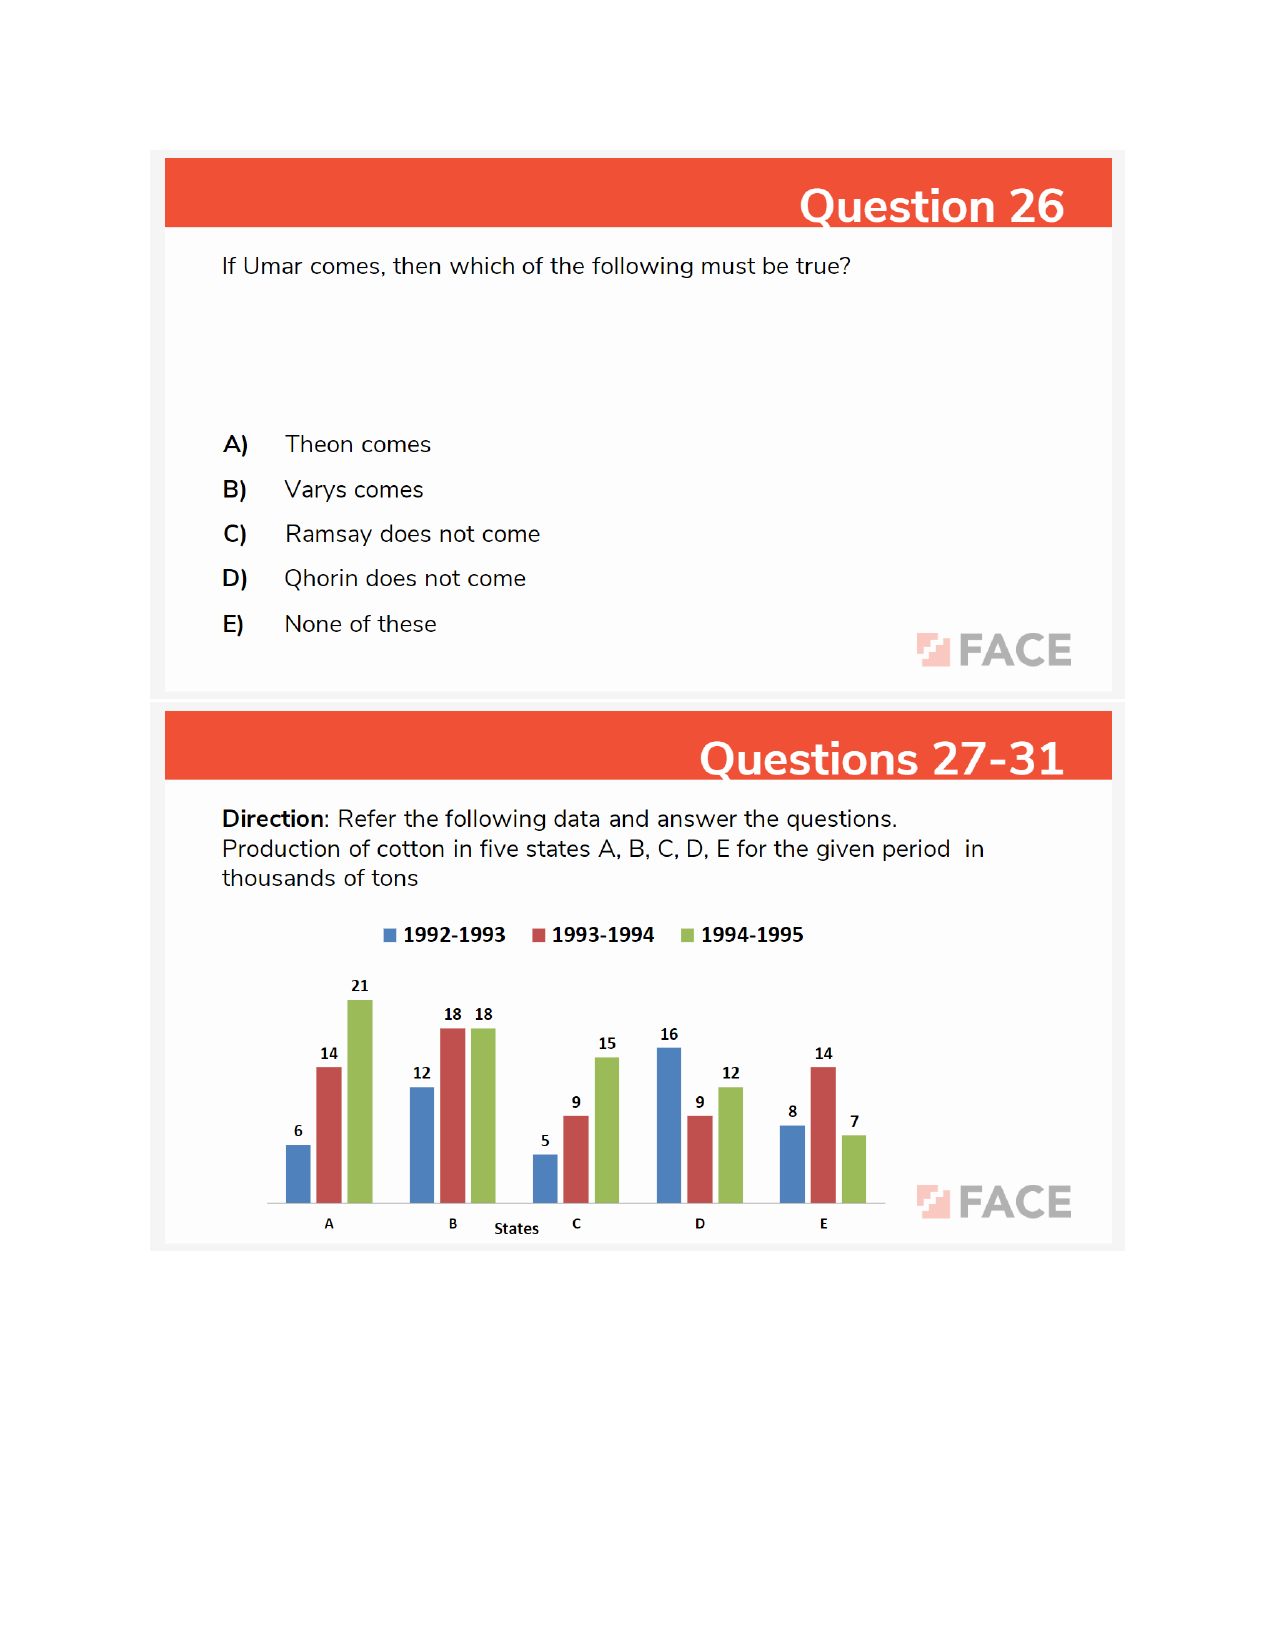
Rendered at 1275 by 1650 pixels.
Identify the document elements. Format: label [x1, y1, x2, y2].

picture [150, 150, 1125, 699]
picture [150, 702, 1125, 1251]
